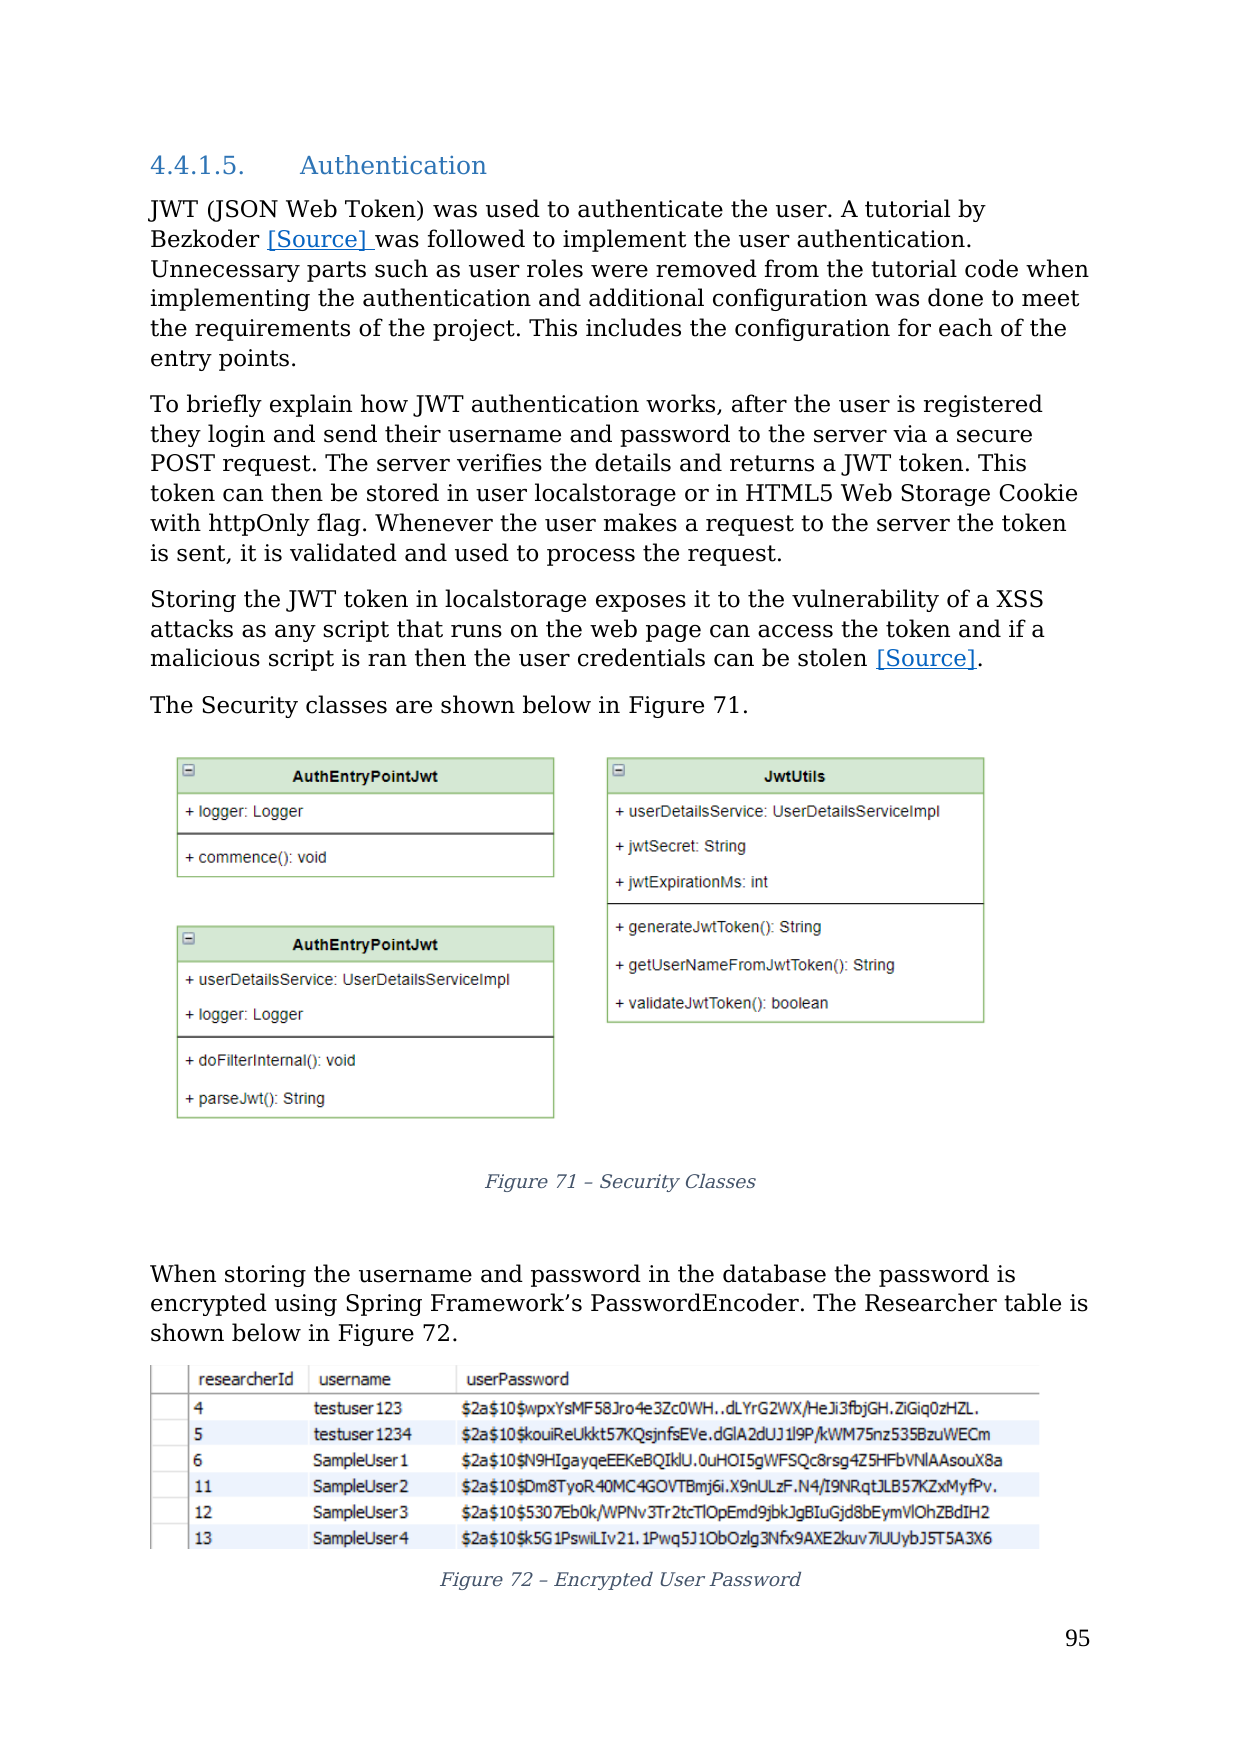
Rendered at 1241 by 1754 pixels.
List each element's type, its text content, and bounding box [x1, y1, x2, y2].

subtitle Authentication [150, 150, 1090, 180]
text When storing the username and password in the database the password is encrypted using Spring Framework’s PasswordEncoder. The Researcher table is shown below in Figure 72. [150, 1259, 1090, 1346]
text JWT (JSON Web Token) was used to authenticate the user. A tutorial by Bezkoder [Source] was followed to implement the user authentication. Unnecessary parts such as user roles were removed from the tutorial code when implementing the authentication and additional configuration was done to meet the requirements of the project. This includes the configuration for each of the entry points. [150, 195, 1090, 371]
text The Security classes are shown below in Figure 71. [150, 690, 1090, 718]
text Storing the JWT token in localstorage exposes it to the vulnerability of a XSS attacks as any script that runs on the web page can access the token and if a malicious script is ran then the user credentials can be stolen [Source]. [150, 584, 1090, 671]
text Figure 72 – Encrypted User Password [150, 1568, 1090, 1590]
picture [150, 1365, 1040, 1549]
picture [150, 736, 1037, 1151]
text To briefly explain how JWT authentication works, after the user is registered they login and send their username and password to the server via a secure POST request. The server verifies the details and returns a JWT token. This token can then be stored in user localstorage or in HTML5 Web Storage Cookie with httpOnly flag. Whenever the user makes a request to the server the token is sent, it is validated and used to process the request. [150, 390, 1090, 566]
text Figure 71 – Security Classes [150, 1169, 1090, 1192]
